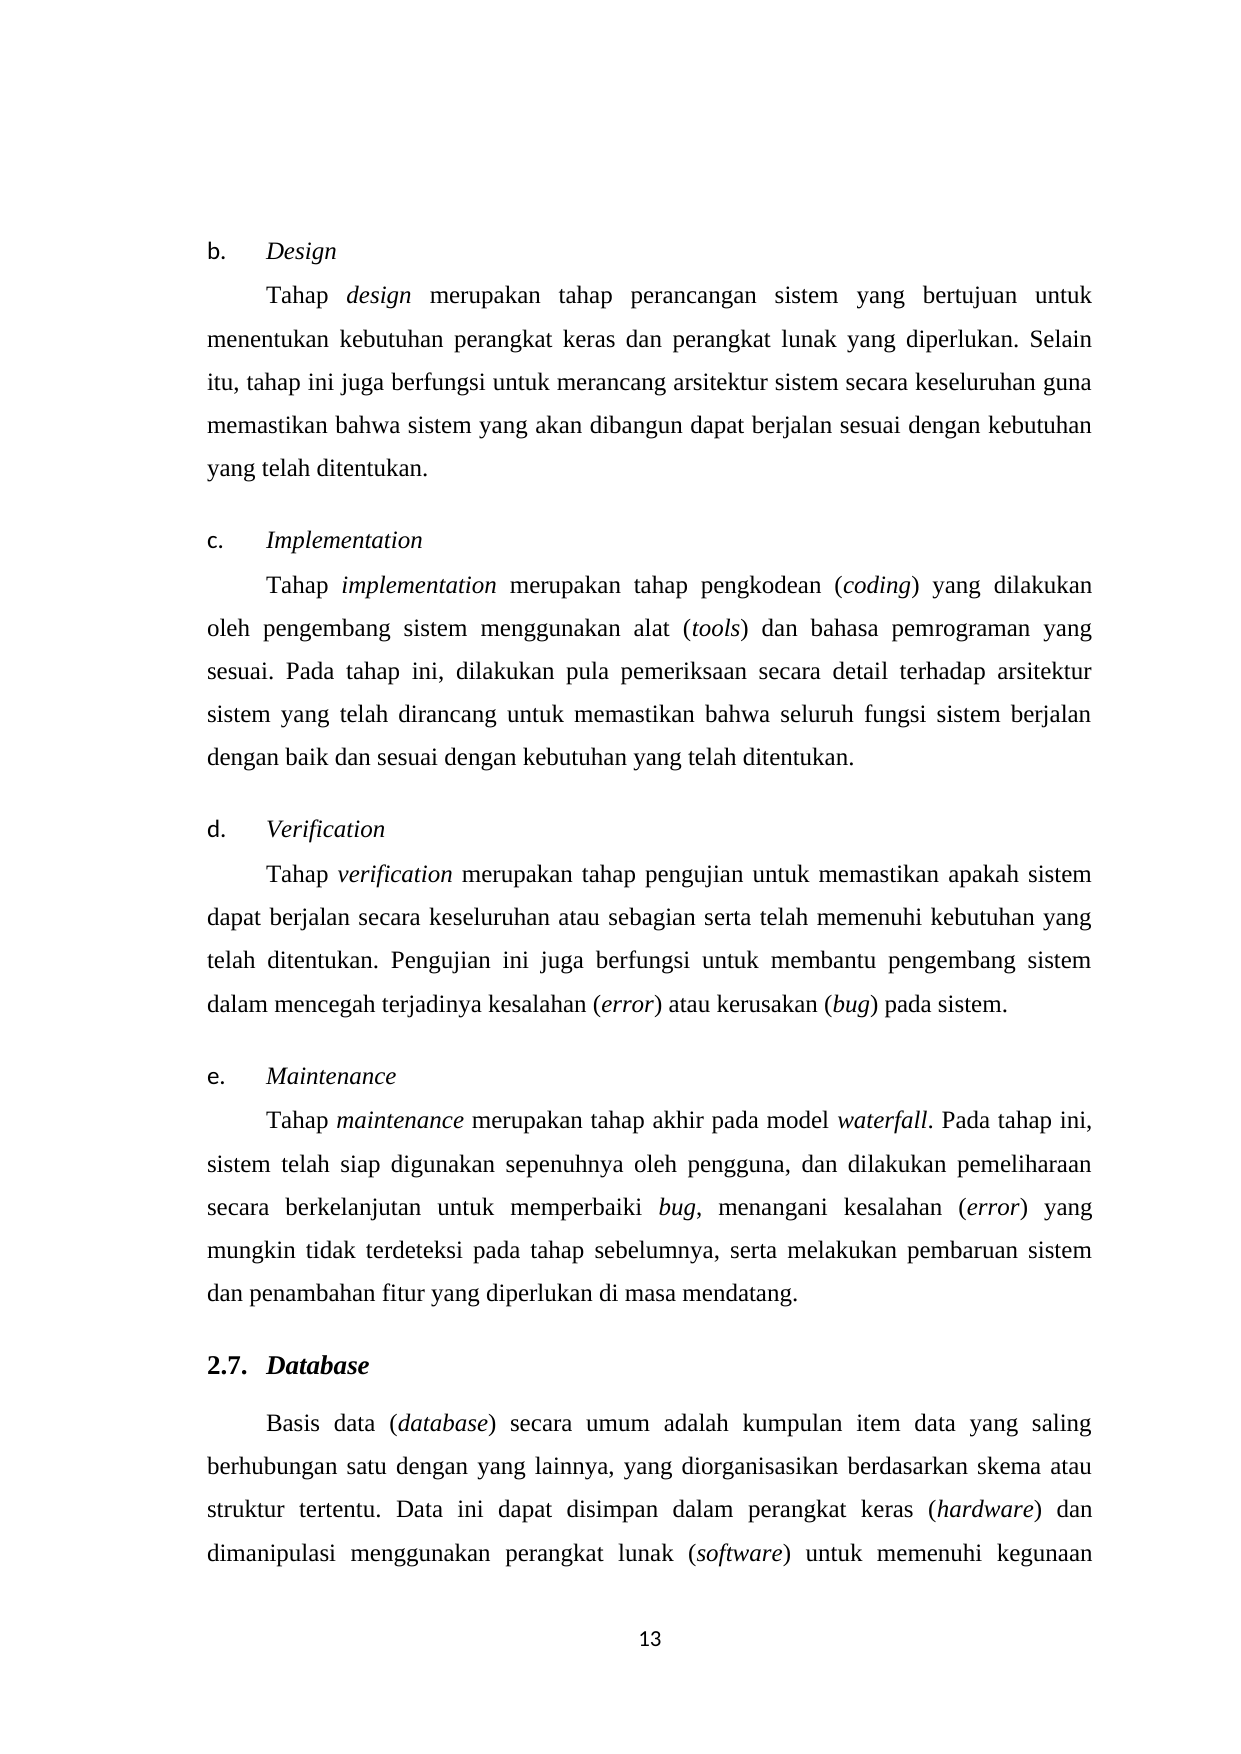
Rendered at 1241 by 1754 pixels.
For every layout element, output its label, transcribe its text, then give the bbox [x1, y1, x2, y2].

list Verification [207, 813, 1092, 844]
text Tahap verification merupakan tahap pengujian untuk memastikan apakah sistem dapat berjalan secara keseluruhan atau sebagian serta telah memenuhi kebutuhan yang telah ditentukan. Pengujian ini juga berfungsi untuk membantu pengembang sistem dalam mencegah terjadinya kesalahan (error) atau kerusakan (bug) pada sistem. [207, 859, 1092, 1017]
list Maintenance [207, 1060, 1092, 1090]
list Implementation [207, 524, 1092, 555]
list Design [207, 235, 1092, 265]
subtitle Database [207, 1349, 1092, 1380]
text Tahap maintenance merupakan tahap akhir pada model waterfall. Pada tahap ini, sistem telah siap digunakan sepenuhnya oleh pengguna, dan dilakukan pemeliharaan secara berkelanjutan untuk memperbaiki bug, menangani kesalahan (error) yang mungkin tidak terdeteksi pada tahap sebelumnya, serta melakukan pembaruan sistem dan penambahan fitur yang diperlukan di masa mendatang. [207, 1106, 1092, 1307]
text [207, 1408, 1092, 1566]
text Tahap design merupakan tahap perancangan sistem yang bertujuan untuk menentukan kebutuhan perangkat keras dan perangkat lunak yang diperlukan. Selain itu, tahap ini juga berfungsi untuk merancang arsitektur sistem secara keseluruhan guna memastikan bahwa sistem yang akan dibangun dapat berjalan sesuai dengan kebutuhan yang telah ditentukan. [207, 281, 1092, 482]
text Tahap implementation merupakan tahap pengkodean (coding) yang dilakukan oleh pengembang sistem menggunakan alat (tools) dan bahasa pemrograman yang sesuai. Pada tahap ini, dilakukan pula pemeriksaan secara detail terhadap arsitektur sistem yang telah dirancang untuk memastikan bahwa seluruh fungsi sistem berjalan dengan baik dan sesuai dengan kebutuhan yang telah ditentukan. [207, 570, 1092, 771]
